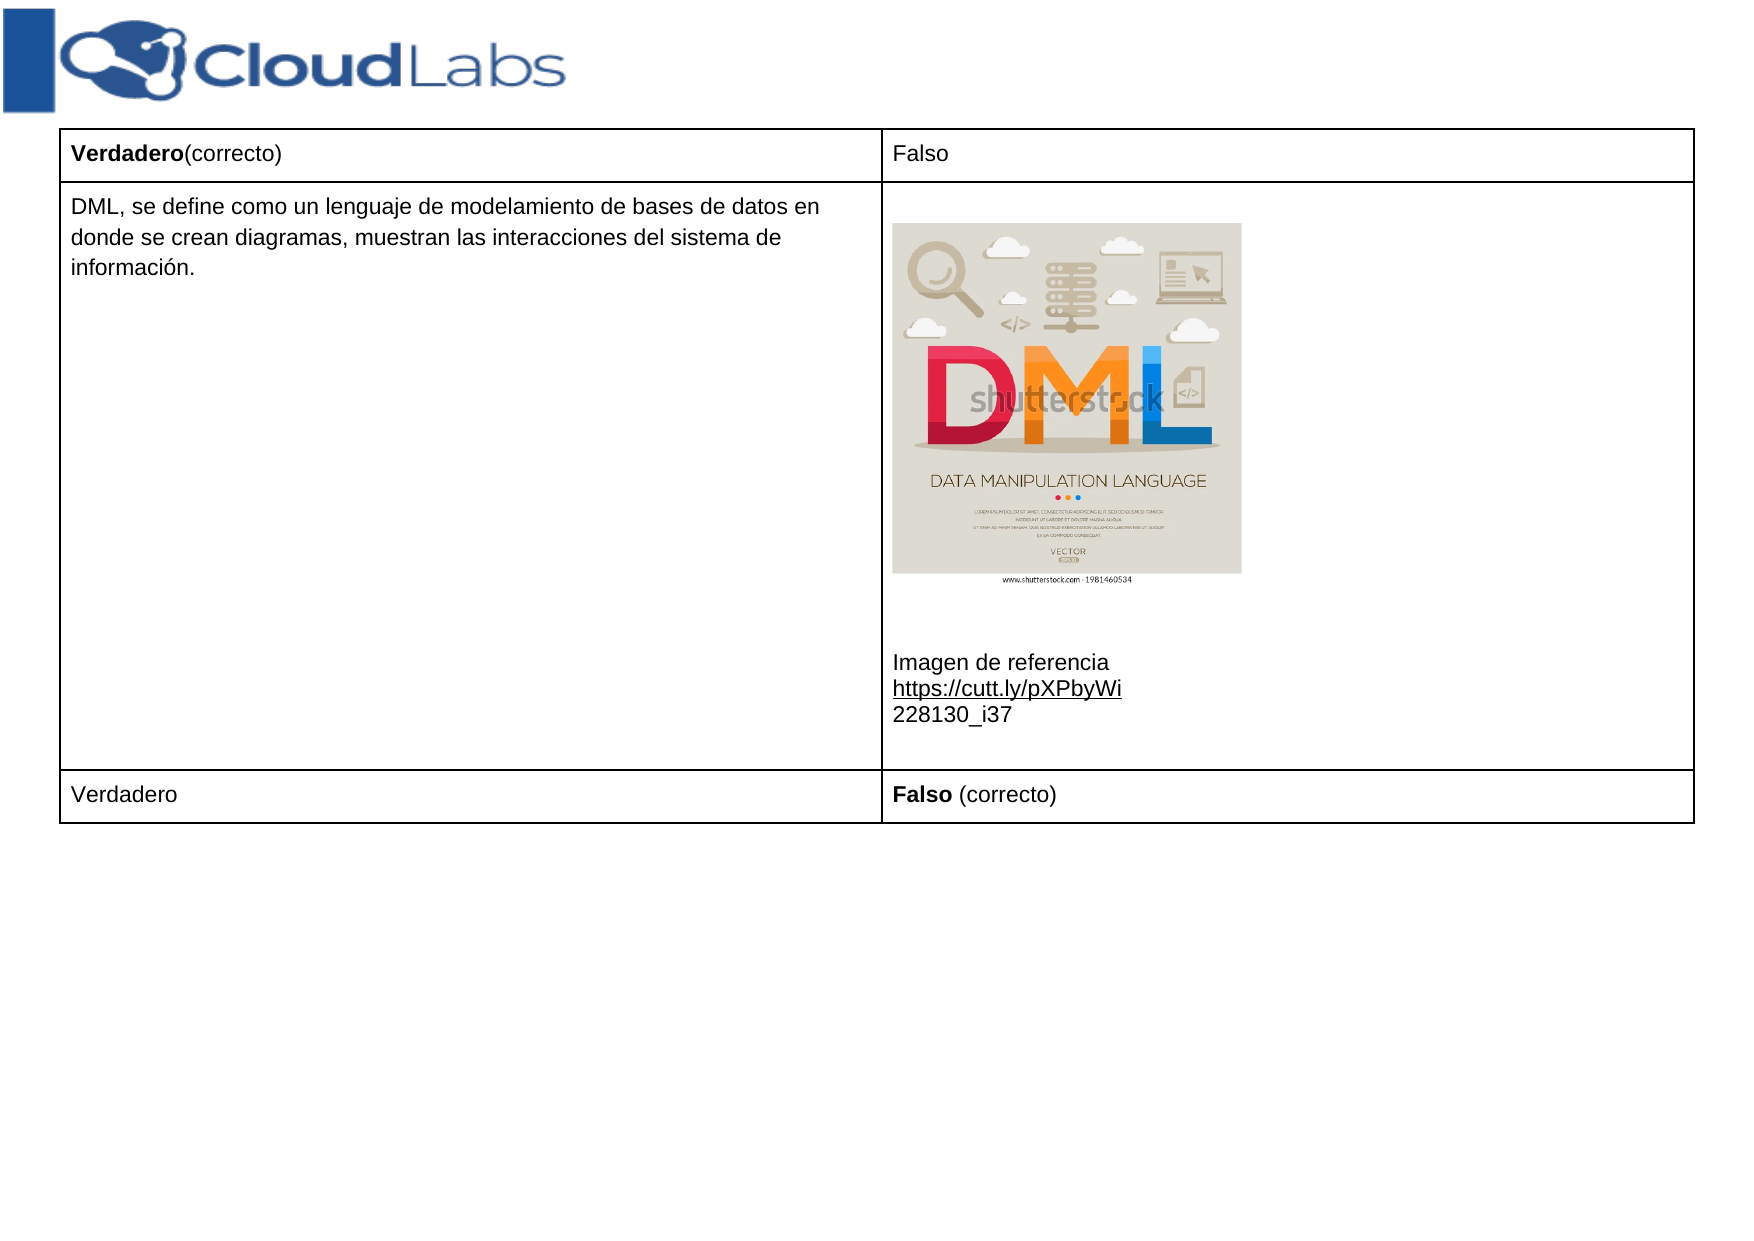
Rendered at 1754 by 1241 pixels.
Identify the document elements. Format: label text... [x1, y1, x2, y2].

table_cell Verdadero(correcto) [61, 130, 881, 181]
picture [892, 223, 1242, 585]
table_cell Verdadero [61, 771, 881, 822]
table_cell Falso [883, 130, 1693, 181]
table_cell Falso (correcto) [883, 771, 1693, 822]
picture [3, 0, 580, 122]
table_cell Imagen de referencia https://cutt.ly/pXPbyWi 228130_i37 [883, 183, 1693, 768]
table_cell DML, se define como un lenguaje de modelamiento de bases de datos en donde se crean diagramas, muestran las interacciones del sistema de información. [61, 183, 881, 768]
